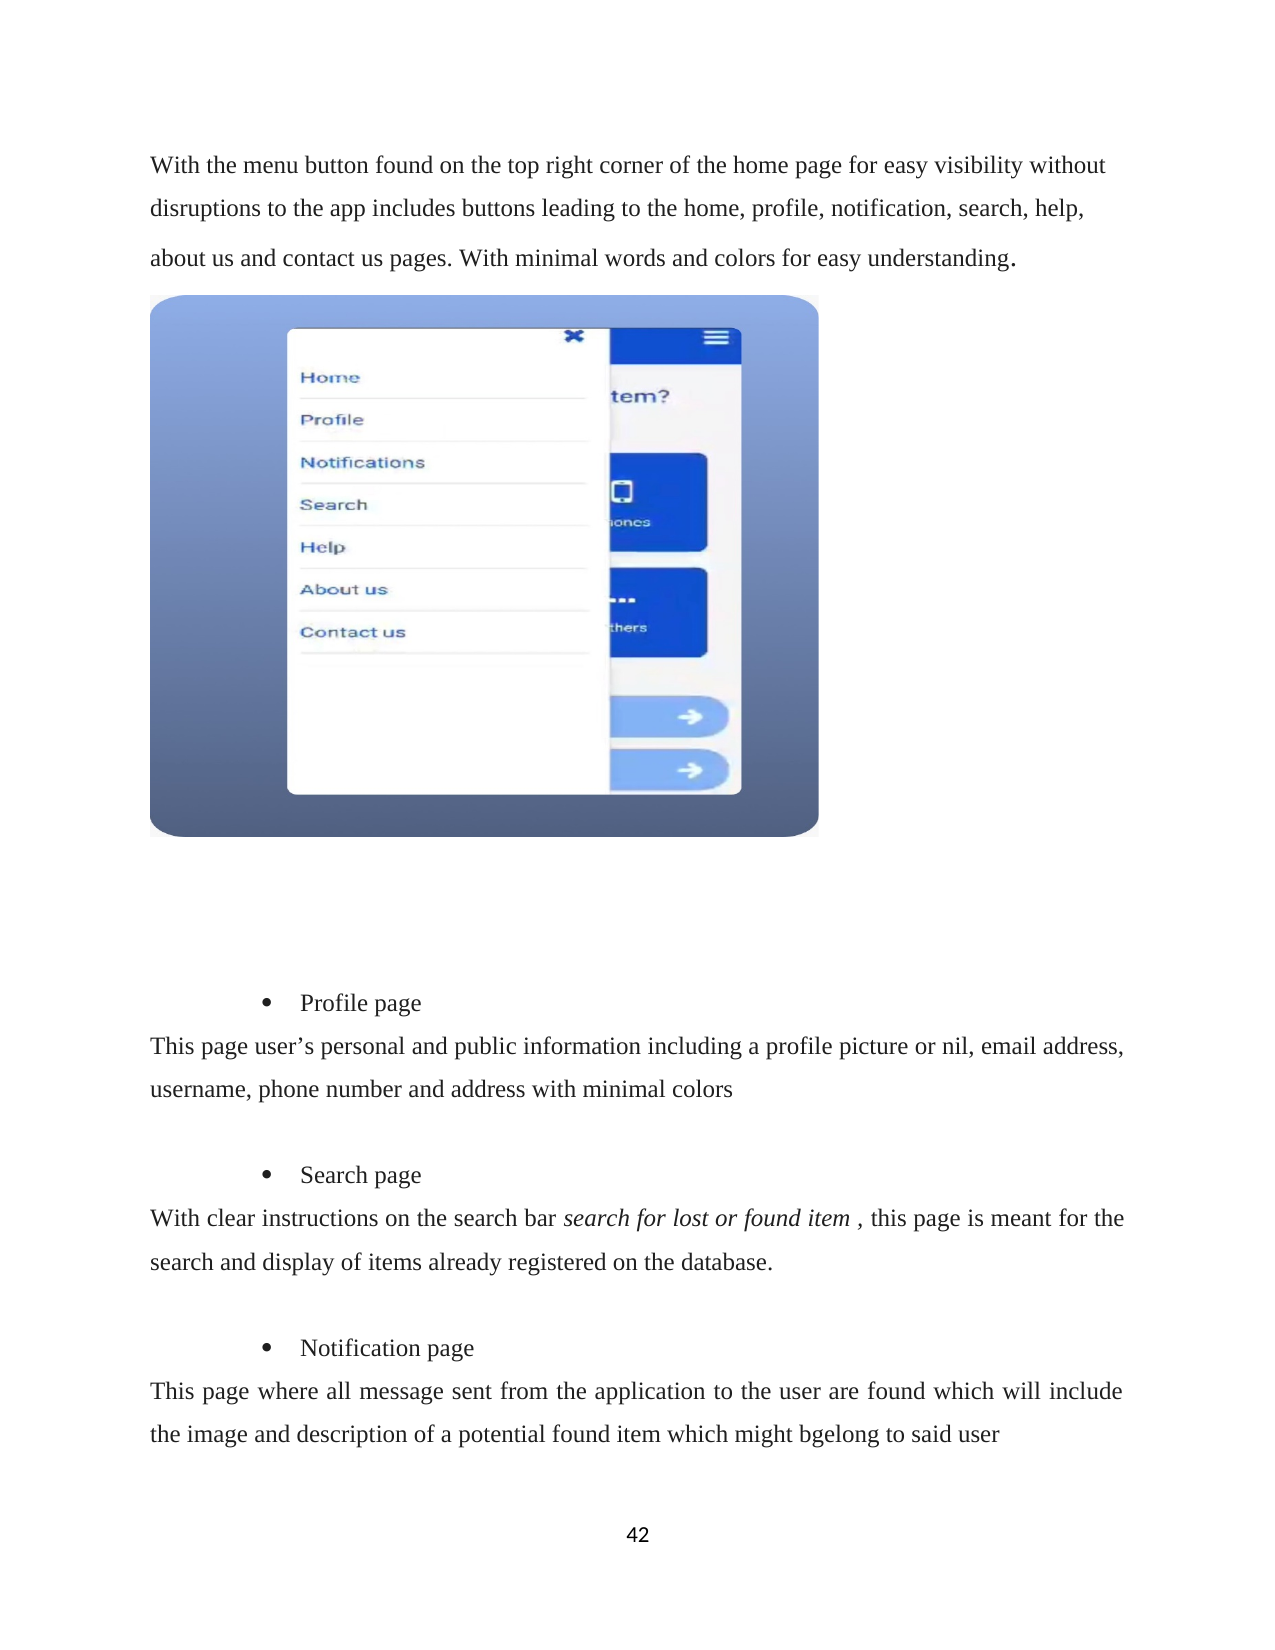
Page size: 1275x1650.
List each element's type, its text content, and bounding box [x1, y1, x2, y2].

picture [150, 295, 819, 837]
text This page user’s personal and public information including a profile picture or nil, email address, username, phone number and address with minimal colors [150, 1031, 1125, 1103]
text With clear instructions on the search bar search for lost or found item , this page is meant for the search and display of items already registered on the database. [150, 1203, 1125, 1275]
list Profile page [262, 988, 1125, 1017]
list Search page [262, 1160, 1125, 1189]
text This page where all message sent from the application to the user are found which will include the image and description of a potential found item which might bgelong to said user [150, 1376, 1125, 1448]
text With the menu button found on the top right corner of the home page for easy visibility without disruptions to the app includes buttons leading to the home, profile, notification, search, help, about us and contact us pages. With minimal words and colors for easy understanding. [150, 150, 1125, 272]
list Notification page [262, 1333, 1125, 1362]
